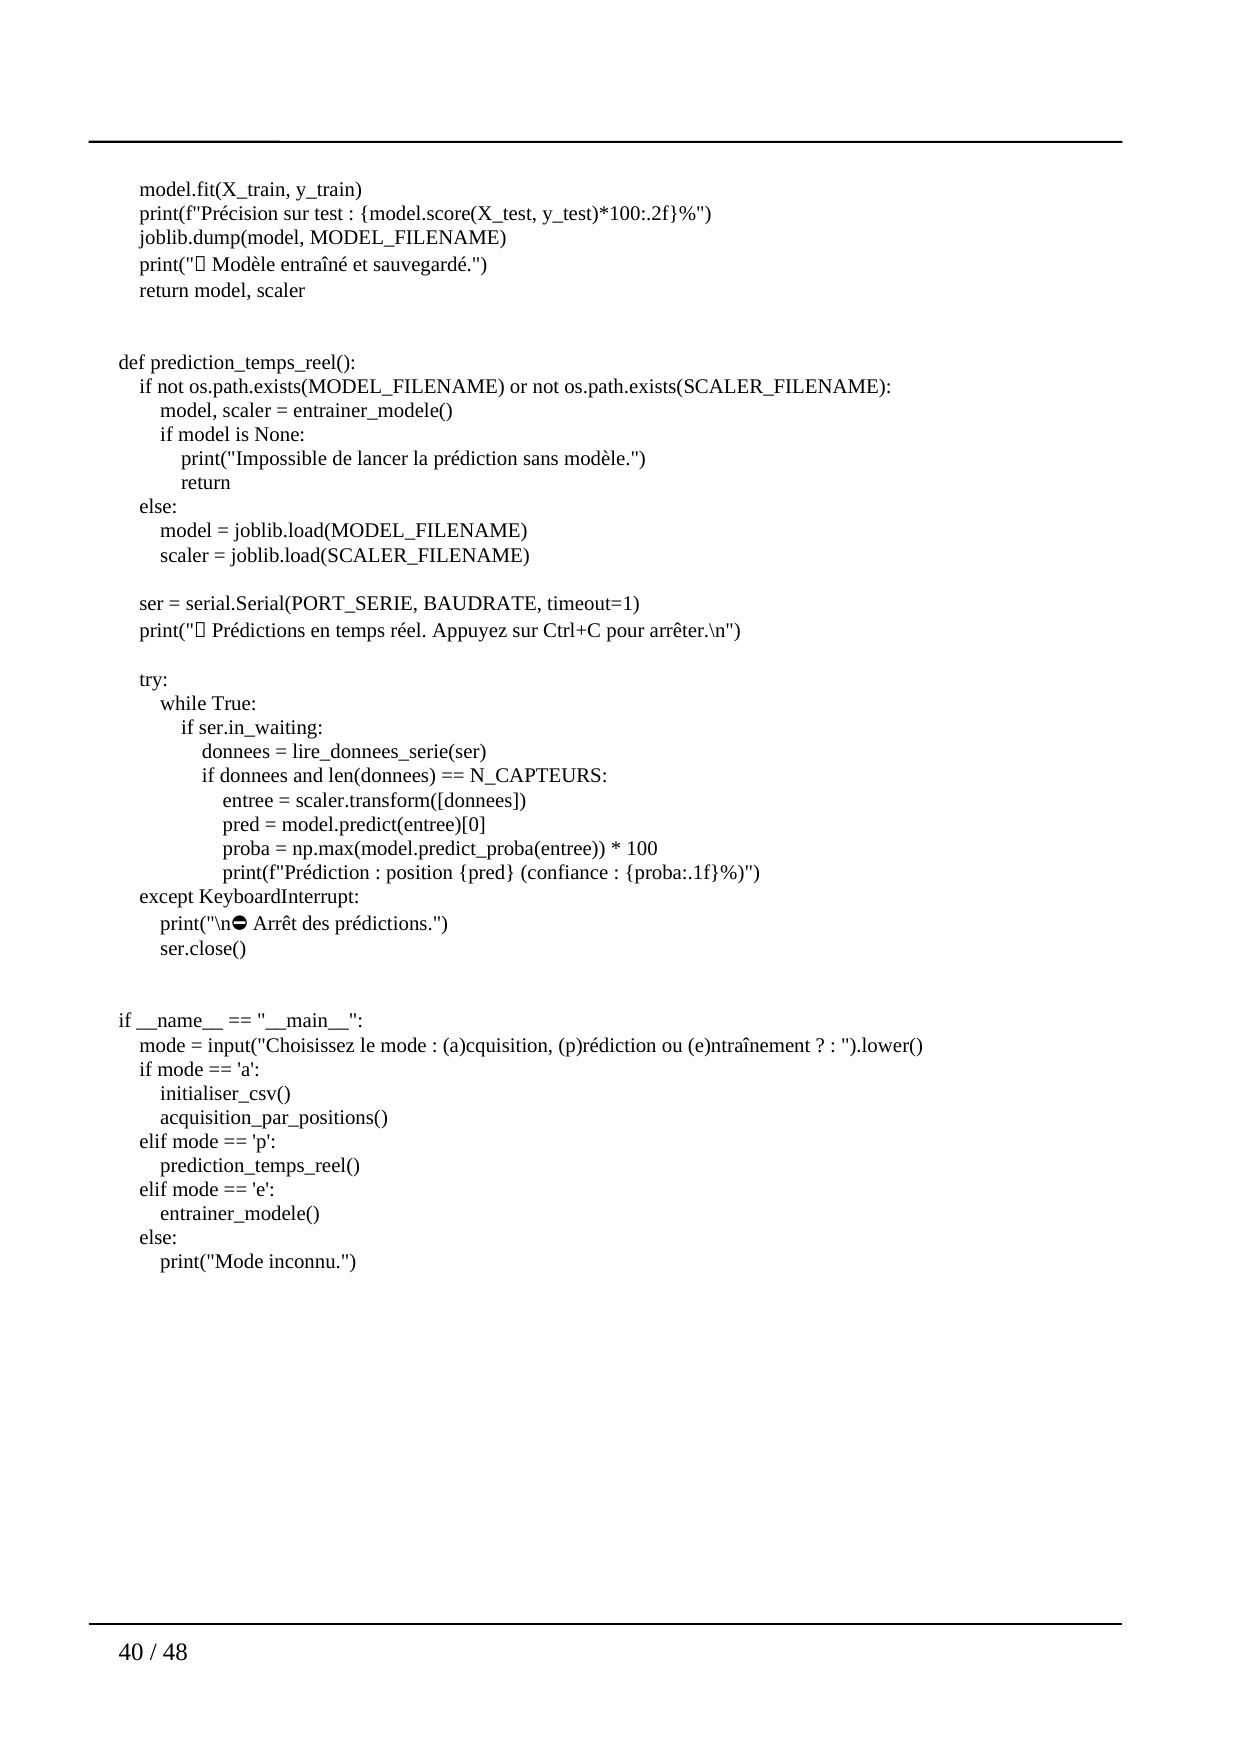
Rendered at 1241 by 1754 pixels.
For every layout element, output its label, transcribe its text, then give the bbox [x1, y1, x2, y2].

text else: [118, 1225, 1152, 1249]
text model.fit(X_train, y_train) [118, 177, 1152, 201]
text model = joblib.load(MODEL_FILENAME) [118, 518, 1152, 542]
text print("\n⛔ Arrêt des prédictions.") [118, 908, 1152, 936]
text elif mode == 'p': [118, 1129, 1152, 1153]
text if ser.in_waiting: [118, 715, 1152, 739]
text print("Mode inconnu.") [118, 1249, 1152, 1273]
text mode = input("Choisissez le mode : (a)cquisition, (p)rédiction ou (e)ntraînement ? : ").lower() [118, 1032, 1152, 1057]
text print(f"Prédiction : position {pred} (confiance : {proba:.1f}%)") [118, 860, 1152, 884]
text if donnees and len(donnees) == N_CAPTEURS: [118, 763, 1152, 787]
text ser.close() [118, 936, 1152, 960]
text else: [118, 494, 1152, 518]
text joblib.dump(model, MODEL_FILENAME) [118, 225, 1152, 249]
text while True: [118, 691, 1152, 715]
text entree = scaler.transform([donnees]) [118, 787, 1152, 812]
text return [118, 470, 1152, 494]
text if model is None: [118, 422, 1152, 446]
text elif mode == 'e': [118, 1177, 1152, 1201]
text model, scaler = entrainer_modele() [118, 398, 1152, 422]
text try: [118, 667, 1152, 691]
text print("Impossible de lancer la prédiction sans modèle.") [118, 446, 1152, 470]
text acquisition_par_positions() [118, 1105, 1152, 1129]
text if not os.path.exists(MODEL_FILENAME) or not os.path.exists(SCALER_FILENAME): [118, 374, 1152, 398]
text entrainer_modele() [118, 1201, 1152, 1225]
text donnees = lire_donnees_serie(ser) [118, 739, 1152, 763]
text proba = np.max(model.predict_proba(entree)) * 100 [118, 836, 1152, 860]
text return model, scaler [118, 278, 1152, 302]
text initialiser_csv() [118, 1081, 1152, 1105]
text print(f"Précision sur test : {model.score(X_test, y_test)*100:.2f}%") [118, 201, 1152, 225]
text print("🧠 Modèle entraîné et sauvegardé.") [118, 249, 1152, 278]
text if __name__ == "__main__": [118, 1008, 1152, 1032]
text ser = serial.Serial(PORT_SERIE, BAUDRATE, timeout=1) [118, 591, 1152, 615]
text print("🔮 Prédictions en temps réel. Appuyez sur Ctrl+C pour arrêter.\n") [118, 615, 1152, 643]
text if mode == 'a': [118, 1057, 1152, 1081]
text def prediction_temps_reel(): [118, 350, 1152, 374]
text scaler = joblib.load(SCALER_FILENAME) [118, 542, 1152, 567]
text prediction_temps_reel() [118, 1153, 1152, 1177]
text pred = model.predict(entree)[0] [118, 812, 1152, 836]
text except KeyboardInterrupt: [118, 884, 1152, 908]
